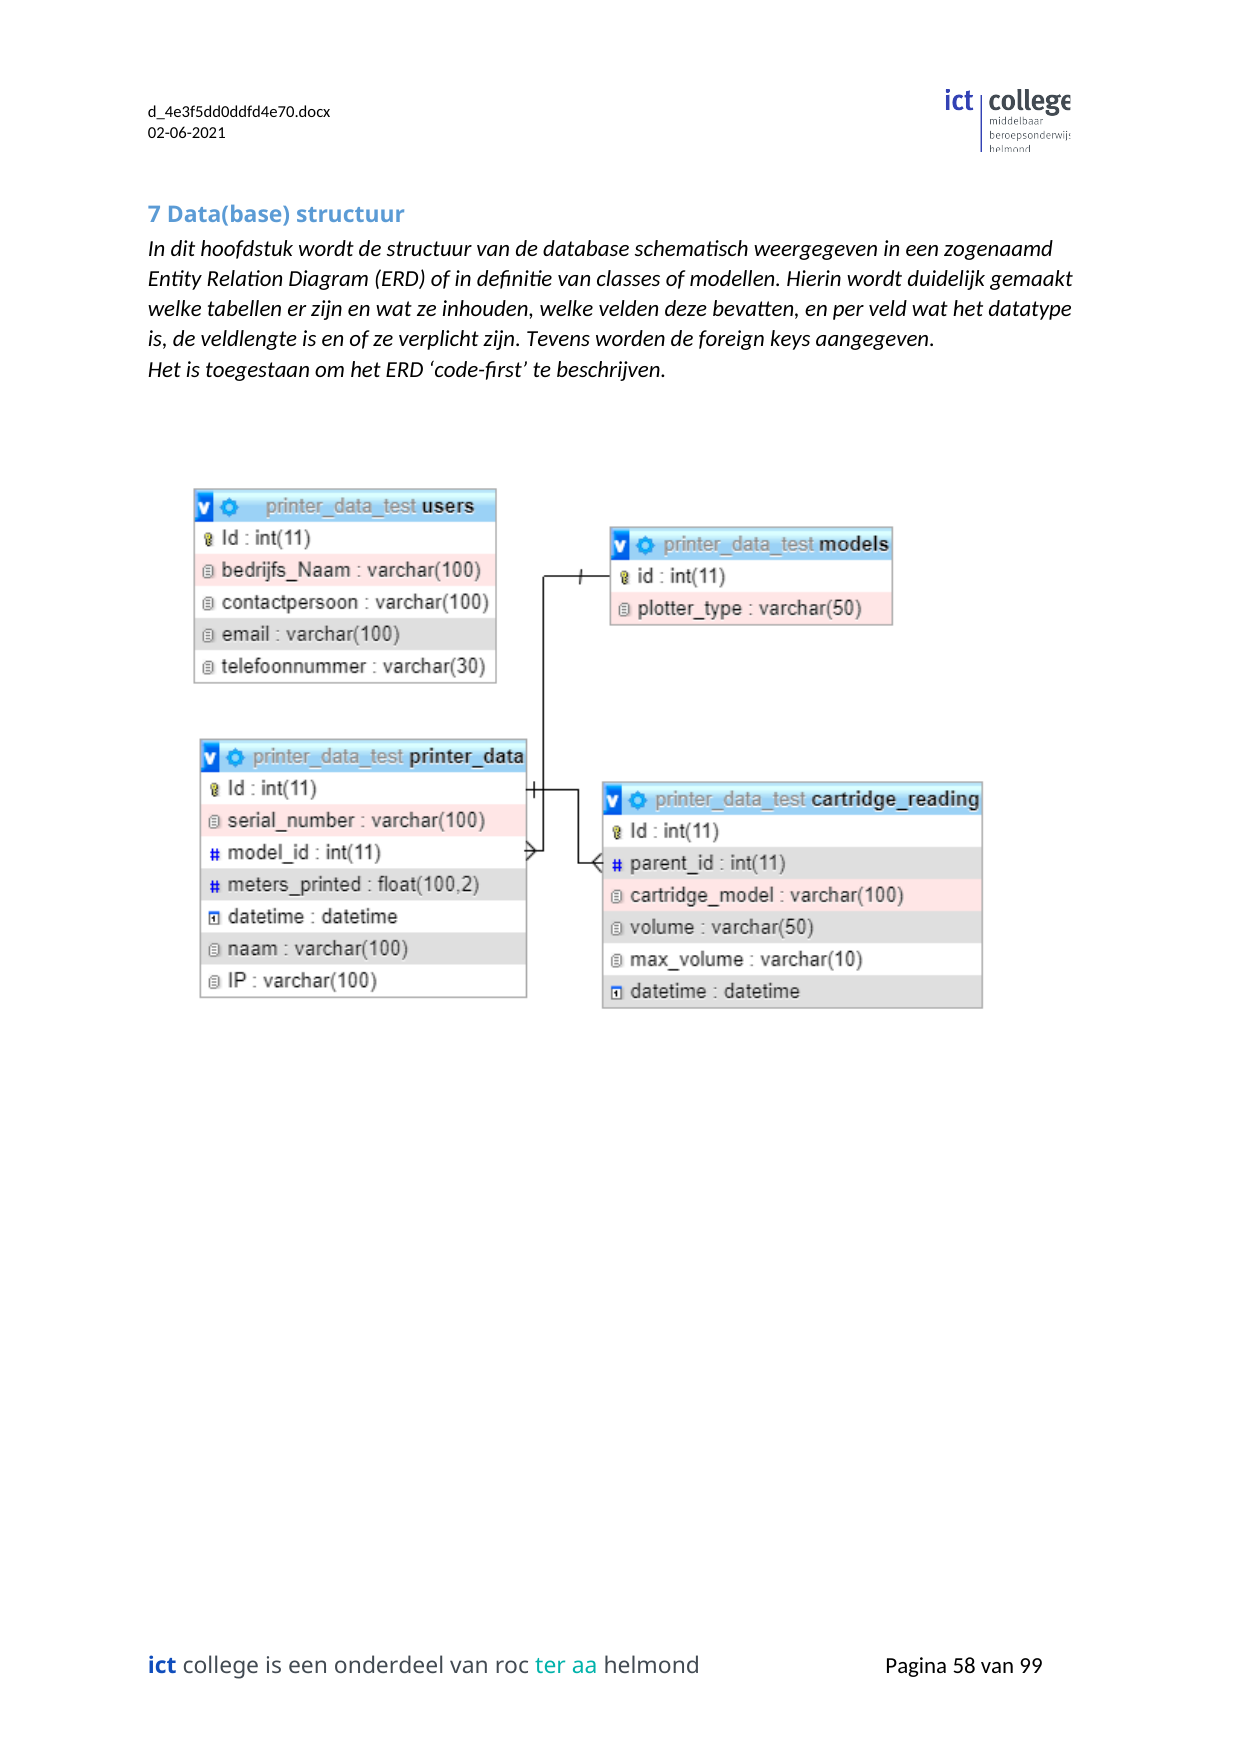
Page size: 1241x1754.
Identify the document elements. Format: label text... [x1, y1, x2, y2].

text In dit hoofdstuk wordt de structuur van de database schematisch weergegeven in een zogenaamd Entity Relation Diagram (ERD) of in definitie van classes of modellen. Hierin wordt duidelijk gemaakt welke tabellen er zijn en wat ze inhouden, welke velden deze bevatten, en per veld wat het datatype is, de veldlengte is en of ze verplicht zijn. Tevens worden de foreign keys aangegeven. Het is toegestaan om het ERD ‘code-first’ te beschrijven. [148, 234, 1093, 383]
picture [148, 429, 1093, 1125]
subtitle 7 Data(base) structuur [148, 198, 1093, 229]
picture [945, 89, 1071, 152]
